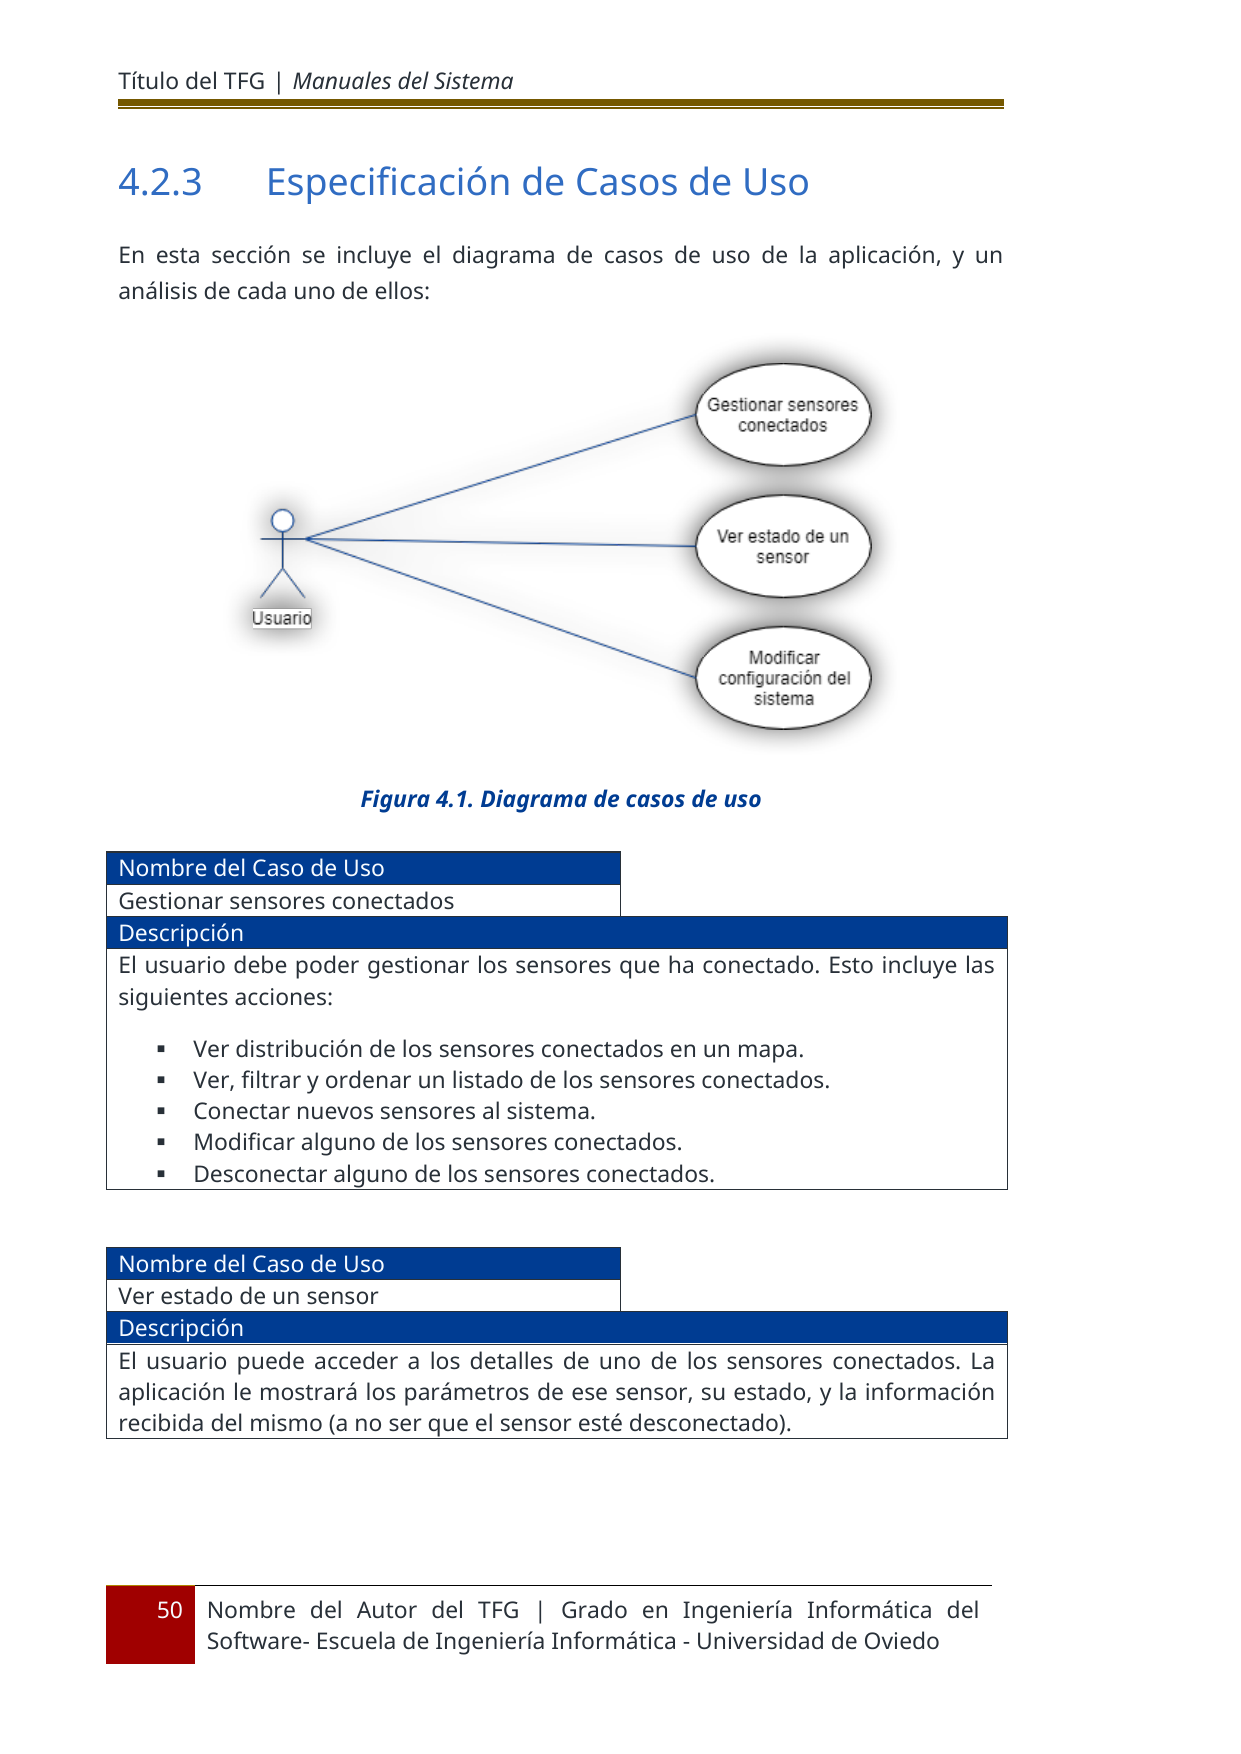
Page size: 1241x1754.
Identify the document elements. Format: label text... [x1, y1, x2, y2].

table_cell Ver estado de un sensor [107, 1280, 620, 1311]
table_cell El usuario debe poder gestionar los sensores que ha conectado. Esto incluye las siguientes acciones: Ver distribución de los sensores conectados en un mapa. Ver, filtrar y ordenar un listado de los sensores conectados. Conectar nuevos sensores al sistema. Modificar alguno de los sensores conectados. Desconectar alguno de los sensores conectados. [107, 949, 1007, 1189]
table_header Nombre del Caso de Uso [107, 1248, 620, 1279]
table_header Nombre del Caso de Uso [107, 853, 620, 884]
table_cell Gestionar sensores conectados [107, 885, 620, 916]
text En esta sección se incluye el diagrama de casos de uso de la aplicación, y un análisis de cada uno de ellos: [118, 239, 1004, 306]
table_cell El usuario puede acceder a los detalles de uno de los sensores conectados. La aplicación le mostrará los parámetros de ese sensor, su estado, y la información recibida del mismo (a no ser que el sensor esté desconectado). [107, 1345, 1007, 1438]
subtitle Especificación de Casos de Uso [118, 156, 1004, 207]
table_cell Descripción [107, 1312, 1007, 1343]
text Figura 4.1. Diagrama de casos de uso [118, 783, 1004, 814]
picture [253, 363, 872, 730]
table_cell Descripción [107, 917, 1007, 948]
